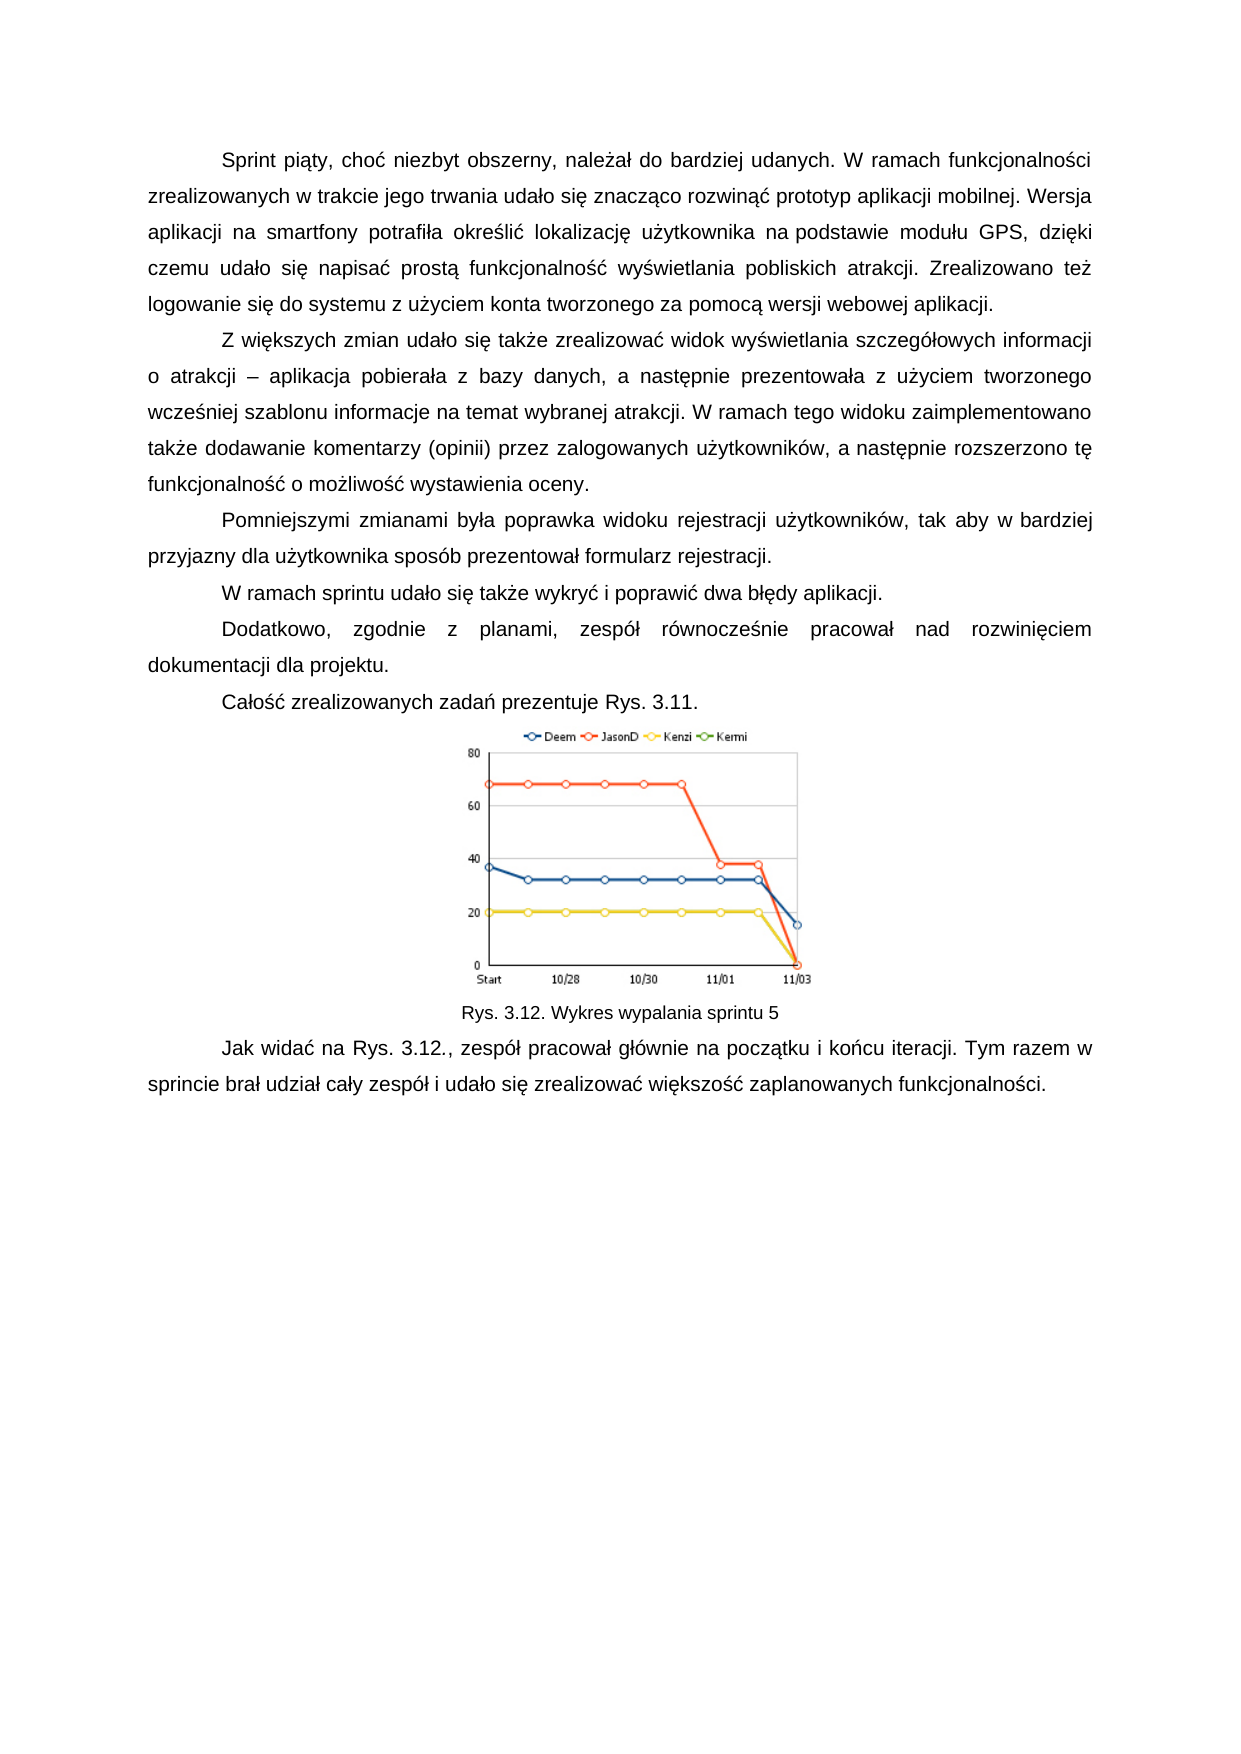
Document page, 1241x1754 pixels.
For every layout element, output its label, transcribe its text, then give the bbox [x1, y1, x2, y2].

text Sprint piąty, choć niezbyt obszerny, należał do bardziej udanych. W ramach funkcjonalności zrealizowanych w trakcie jego trwania udało się znacząco rozwinąć prototyp aplikacji mobilnej. Wersja aplikacji na smartfony potrafiła określić lokalizację użytkownika na podstawie modułu GPS, dzięki czemu udało się napisać prostą funkcjonalność wyświetlania pobliskich atrakcji. Zrealizowano też logowanie się do systemu z użyciem konta tworzonego za pomocą wersji webowej aplikacji. [148, 148, 1093, 315]
text W ramach sprintu udało się także wykryć i poprawić dwa błędy aplikacji. [148, 581, 1093, 605]
picture [461, 726, 817, 990]
text Z większych zmian udało się także zrealizować widok wyświetlania szczegółowych informacji o atrakcji – aplikacja pobierała z bazy danych, a następnie prezentowała z użyciem tworzonego wcześniej szablonu informacje na temat wybranej atrakcji. W ramach tego widoku zaimplementowano także dodawanie komentarzy (opinii) przez zalogowanych użytkowników, a następnie rozszerzono tę funkcjonalność o możliwość wystawienia oceny. [148, 328, 1093, 496]
text Pomniejszymi zmianami była poprawka widoku rejestracji użytkowników, tak aby w bardziej przyjazny dla użytkownika sposób prezentował formularz rejestracji. [148, 508, 1093, 568]
text Dodatkowo, zgodnie z planami, zespół równocześnie pracował nad rozwinięciem dokumentacji dla projektu. [148, 617, 1093, 677]
